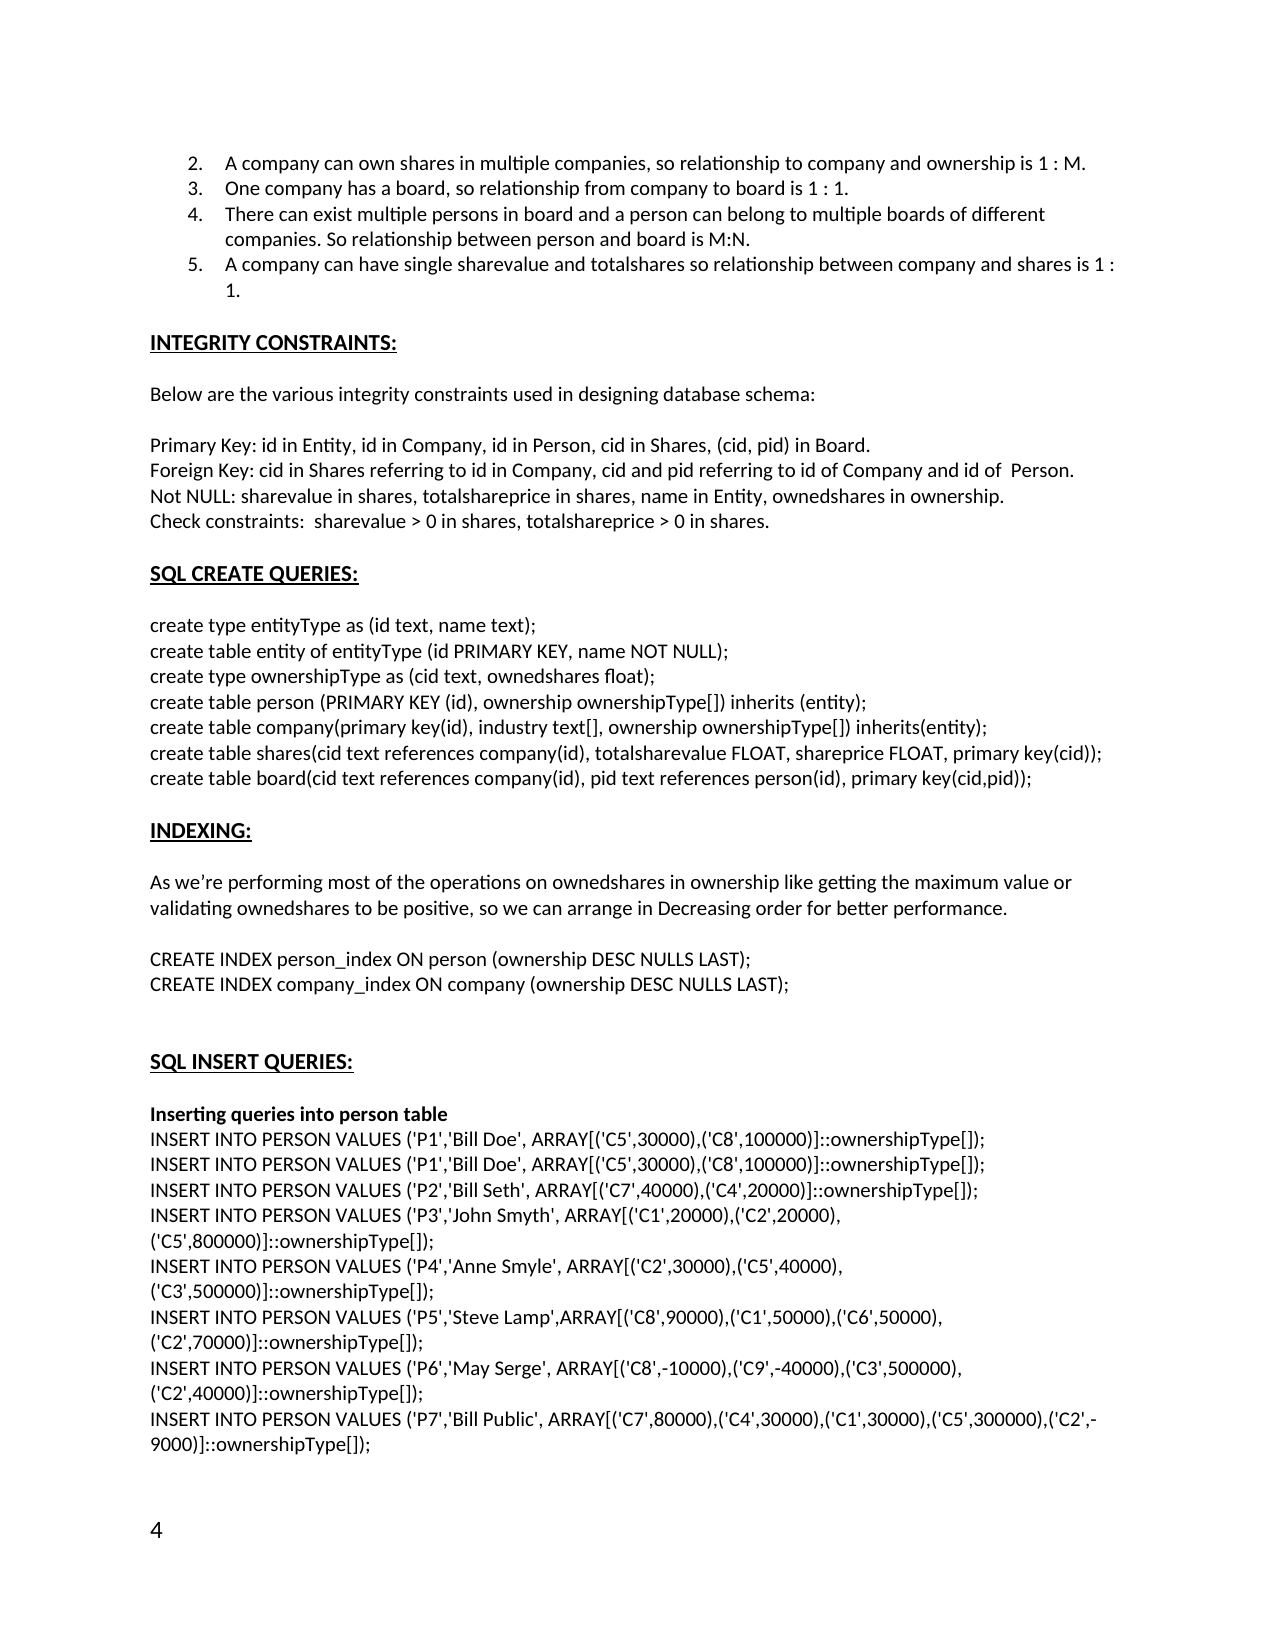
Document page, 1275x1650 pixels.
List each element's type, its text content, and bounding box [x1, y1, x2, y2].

text INSERT INTO PERSON VALUES ('P5','Steve Lamp',ARRAY[('C8',90000),('C1',50000),('C6',50000),('C2',70000)]::ownershipType[]); [150, 1304, 1125, 1355]
text As we’re performing most of the operations on ownedshares in ownership like getting the maximum value or validating ownedshares to be positive, so we can arrange in Decreasing order for better performance. [150, 869, 1125, 920]
text INDEXING: [150, 816, 1125, 844]
text create table board(cid text references company(id), pid text references person(id), primary key(cid,pid)); [150, 765, 1125, 791]
list There can exist multiple persons in board and a person can belong to multiple boards of different companies. So relationship between person and board is M:N. [187, 201, 1125, 252]
text Foreign Key: cid in Shares referring to id in Company, cid and pid referring to id of Company and id of Person. [150, 458, 1125, 483]
text create table shares(cid text references company(id), totalsharevalue FLOAT, shareprice FLOAT, primary key(cid)); [150, 740, 1125, 765]
text INTEGRITY CONSTRAINTS: [150, 328, 1125, 356]
text Primary Key: id in Entity, id in Company, id in Person, cid in Shares, (cid, pid) in Board. [150, 432, 1125, 458]
text INSERT INTO PERSON VALUES ('P2','Bill Seth', ARRAY[('C7',40000),('C4',20000)]::ownershipType[]); [150, 1177, 1125, 1202]
list A company can have single sharevalue and totalshares so relationship between company and shares is 1 : 1. [187, 252, 1125, 302]
text create type ownershipType as (cid text, ownedshares float); [150, 663, 1125, 689]
text Check constraints: sharevalue > 0 in shares, totalshareprice > 0 in shares. [150, 508, 1125, 534]
text INSERT INTO PERSON VALUES ('P3','John Smyth', ARRAY[('C1',20000),('C2',20000),('C5',800000)]::ownershipType[]); [150, 1202, 1125, 1253]
text SQL CREATE QUERIES: [150, 559, 1125, 587]
text INSERT INTO PERSON VALUES ('P4','Anne Smyle', ARRAY[('C2',30000),('C5',40000),('C3',500000)]::ownershipType[]); [150, 1253, 1125, 1304]
text create type entityType as (id text, name text); [150, 613, 1125, 638]
text Not NULL: sharevalue in shares, totalshareprice in shares, name in Entity, ownedshares in ownership. [150, 483, 1125, 508]
list One company has a board, so relationship from company to board is 1 : 1. [187, 175, 1125, 201]
text INSERT INTO PERSON VALUES ('P1','Bill Doe', ARRAY[('C5',30000),('C8',100000)]::ownershipType[]); [150, 1126, 1125, 1152]
text SQL INSERT QUERIES: [150, 1047, 1125, 1075]
text CREATE INDEX person_index ON person (ownership DESC NULLS LAST); [150, 946, 1125, 971]
text create table entity of entityType (id PRIMARY KEY, name NOT NULL); [150, 638, 1125, 663]
list A company can own shares in multiple companies, so relationship to company and ownership is 1 : M. [187, 150, 1125, 175]
text INSERT INTO PERSON VALUES ('P6','May Serge', ARRAY[('C8',-10000),('C9',-40000),('C3',500000),('C2',40000)]::ownershipType[]); [150, 1355, 1125, 1406]
text create table person (PRIMARY KEY (id), ownership ownershipType[]) inherits (entity); [150, 689, 1125, 714]
text INSERT INTO PERSON VALUES ('P7','Bill Public', ARRAY[('C7',80000),('C4',30000),('C1',30000),('C5',300000),('C2',-9000)]::ownershipType[]); [150, 1406, 1125, 1457]
text Below are the various integrity constraints used in designing database schema: [150, 381, 1125, 407]
text CREATE INDEX company_index ON company (ownership DESC NULLS LAST); [150, 971, 1125, 997]
text Inserting queries into person table [150, 1101, 1125, 1126]
text INSERT INTO PERSON VALUES ('P1','Bill Doe', ARRAY[('C5',30000),('C8',100000)]::ownershipType[]); [150, 1152, 1125, 1177]
text create table company(primary key(id), industry text[], ownership ownershipType[]) inherits(entity); [150, 714, 1125, 740]
